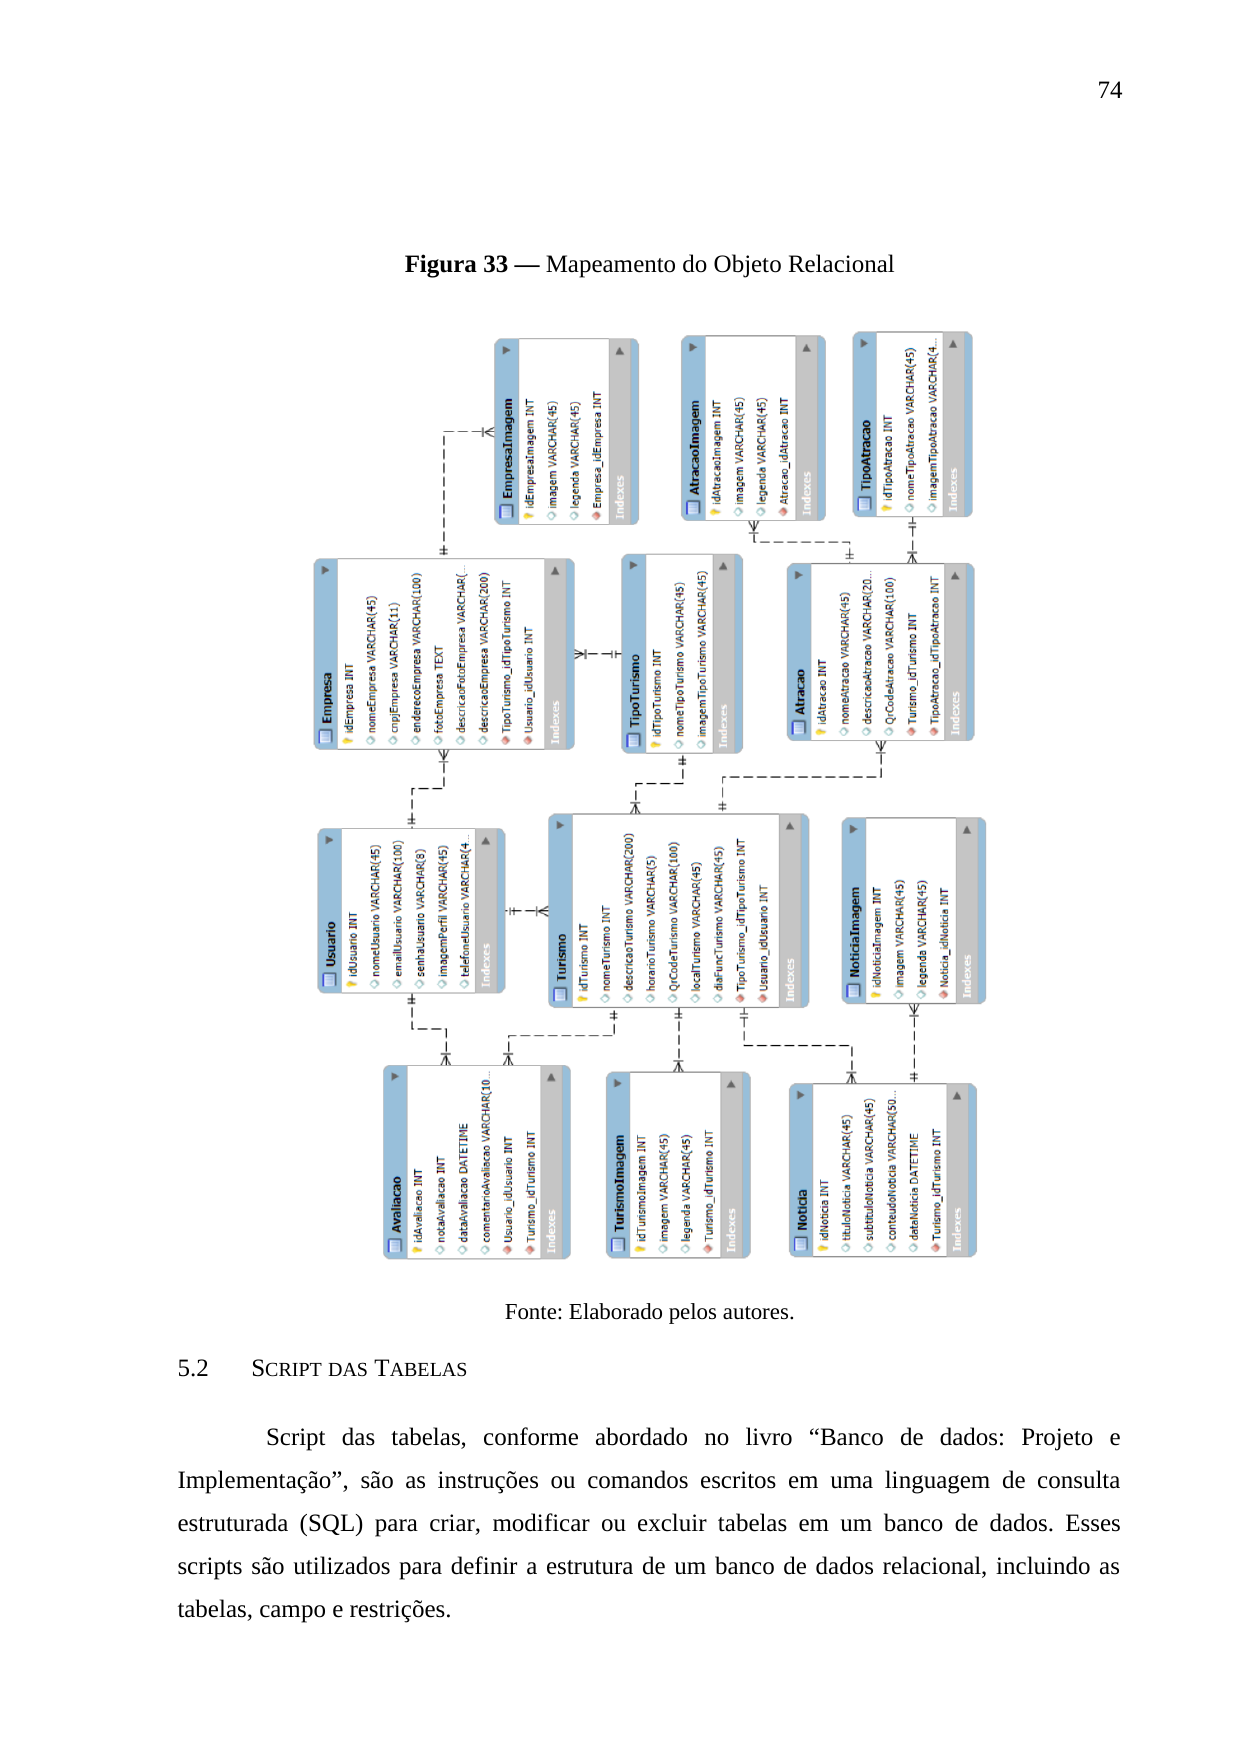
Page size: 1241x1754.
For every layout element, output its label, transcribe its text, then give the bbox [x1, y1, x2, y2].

text Fonte: Elaborado pelos autores. [177, 1298, 1122, 1324]
text Script das tabelas, conforme abordado no livro “Banco de dados: Projeto e Implementação”, são as instruções ou comandos escritos em uma linguagem de consulta estruturada (SQL) para criar, modificar ou excluir tabelas em um banco de dados. Esses scripts são utilizados para definir a estrutura de um banco de dados relacional, incluindo as tabelas, campo e restrições. [177, 1422, 1122, 1623]
picture [304, 324, 994, 1268]
subtitle Script das Tabelas [103, 1353, 1122, 1382]
